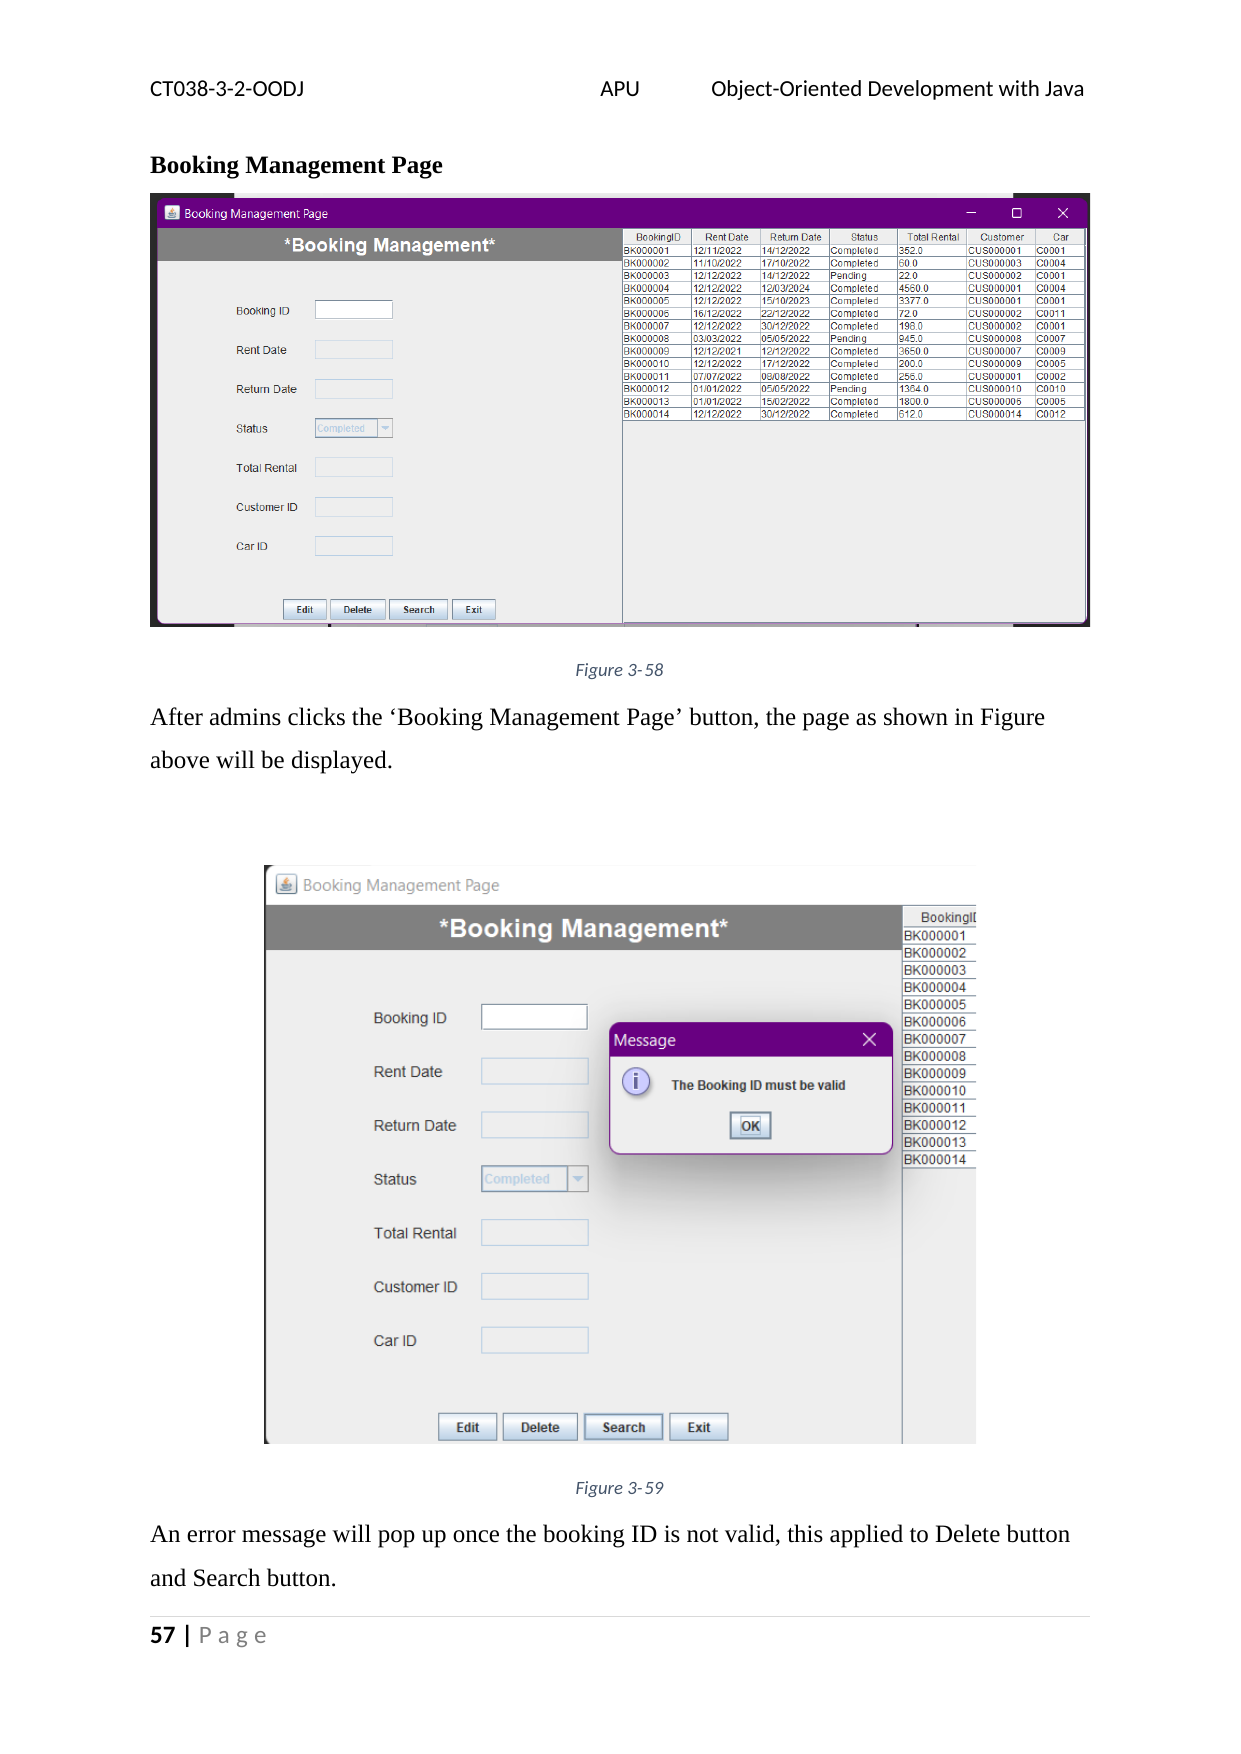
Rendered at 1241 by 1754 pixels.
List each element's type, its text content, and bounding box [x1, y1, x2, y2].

text After admins clicks the ‘Booking Management Page’ button, the page as shown in Figure above will be displayed. [150, 702, 1090, 774]
picture [264, 865, 977, 1444]
picture [150, 193, 1091, 627]
subtitle Booking Management Page [150, 150, 1090, 179]
text An error message will pop up once the booking ID is not valid, this applied to Delete button and Search button. [150, 1519, 1090, 1591]
